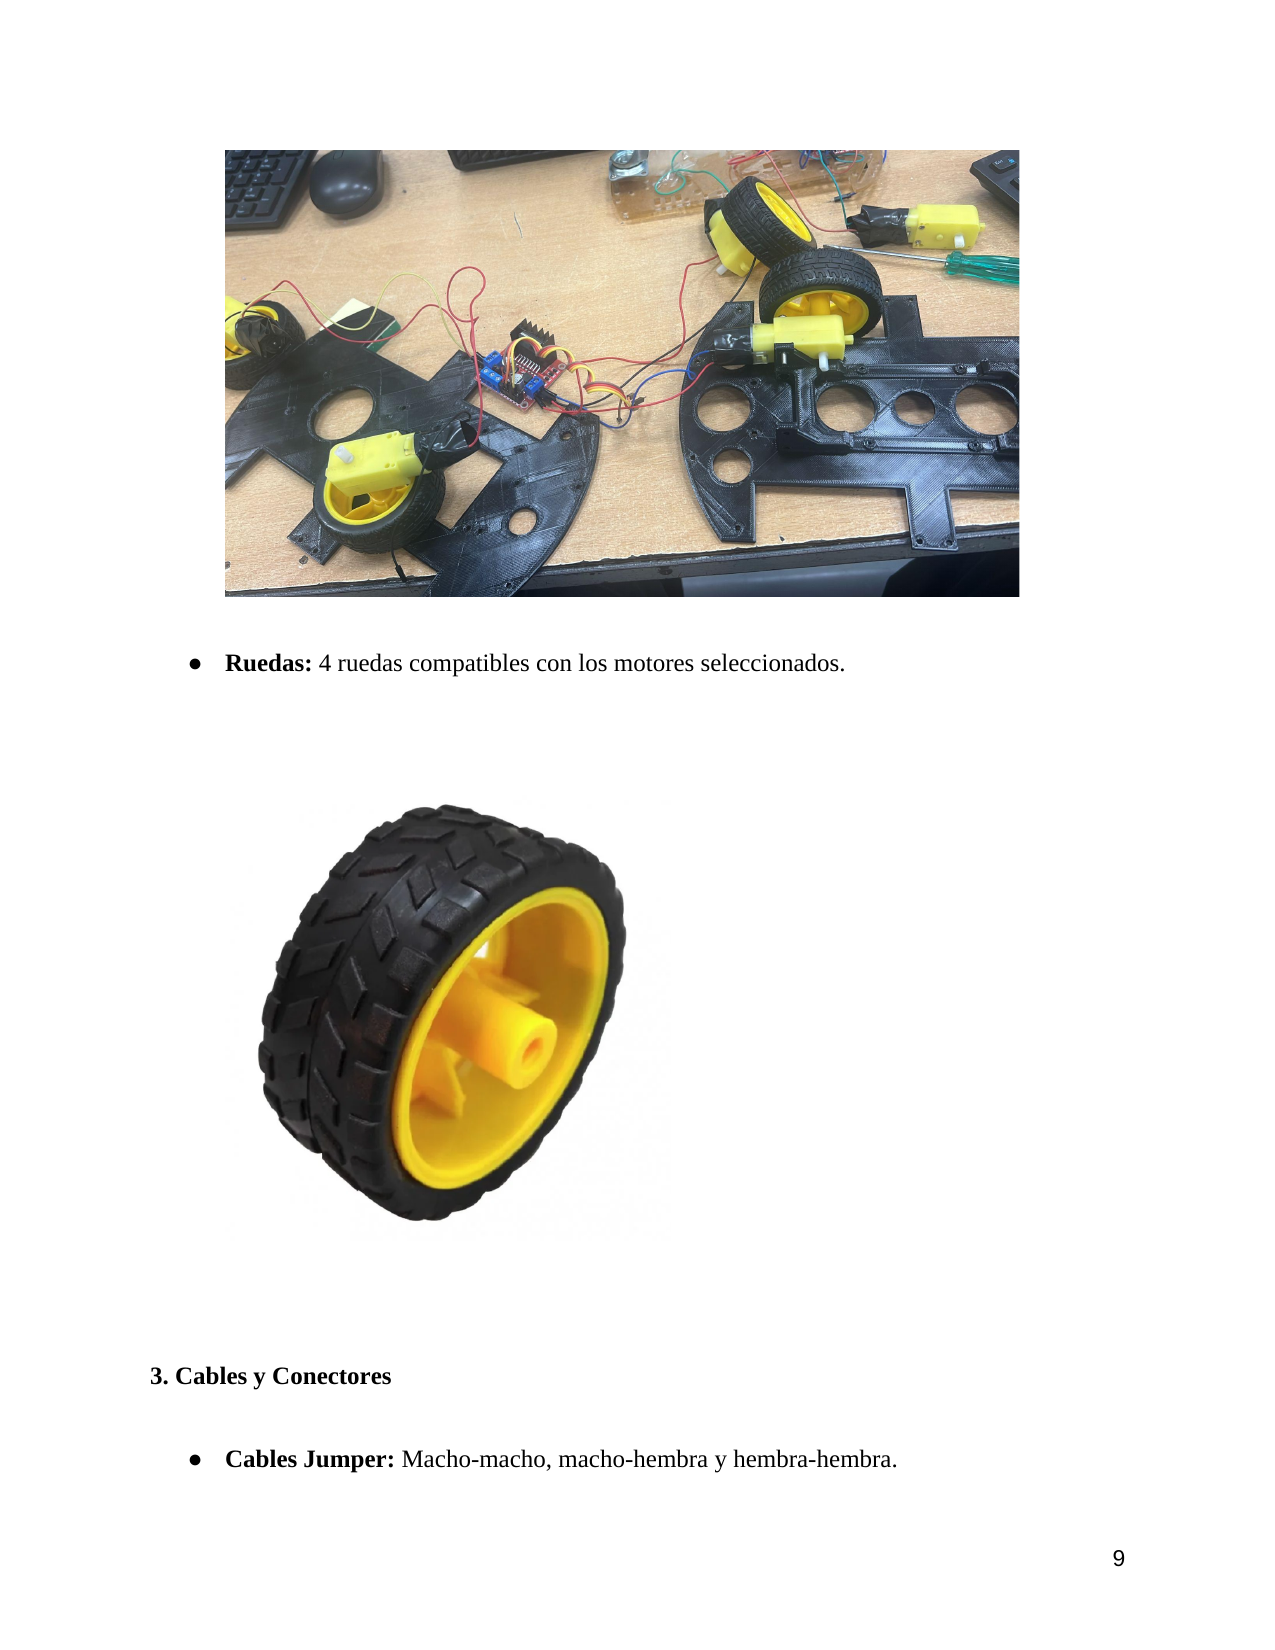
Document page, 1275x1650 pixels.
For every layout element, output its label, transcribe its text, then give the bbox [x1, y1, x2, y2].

list Cables Jumper: Macho-macho, macho-hembra y hembra-hembra. [187, 1444, 1125, 1472]
list Ruedas: 4 ruedas compatibles con los motores seleccionados. [187, 648, 1125, 677]
subtitle 3. Cables y Conectores [150, 1361, 1125, 1390]
picture [225, 150, 1020, 597]
picture [225, 730, 672, 1310]
